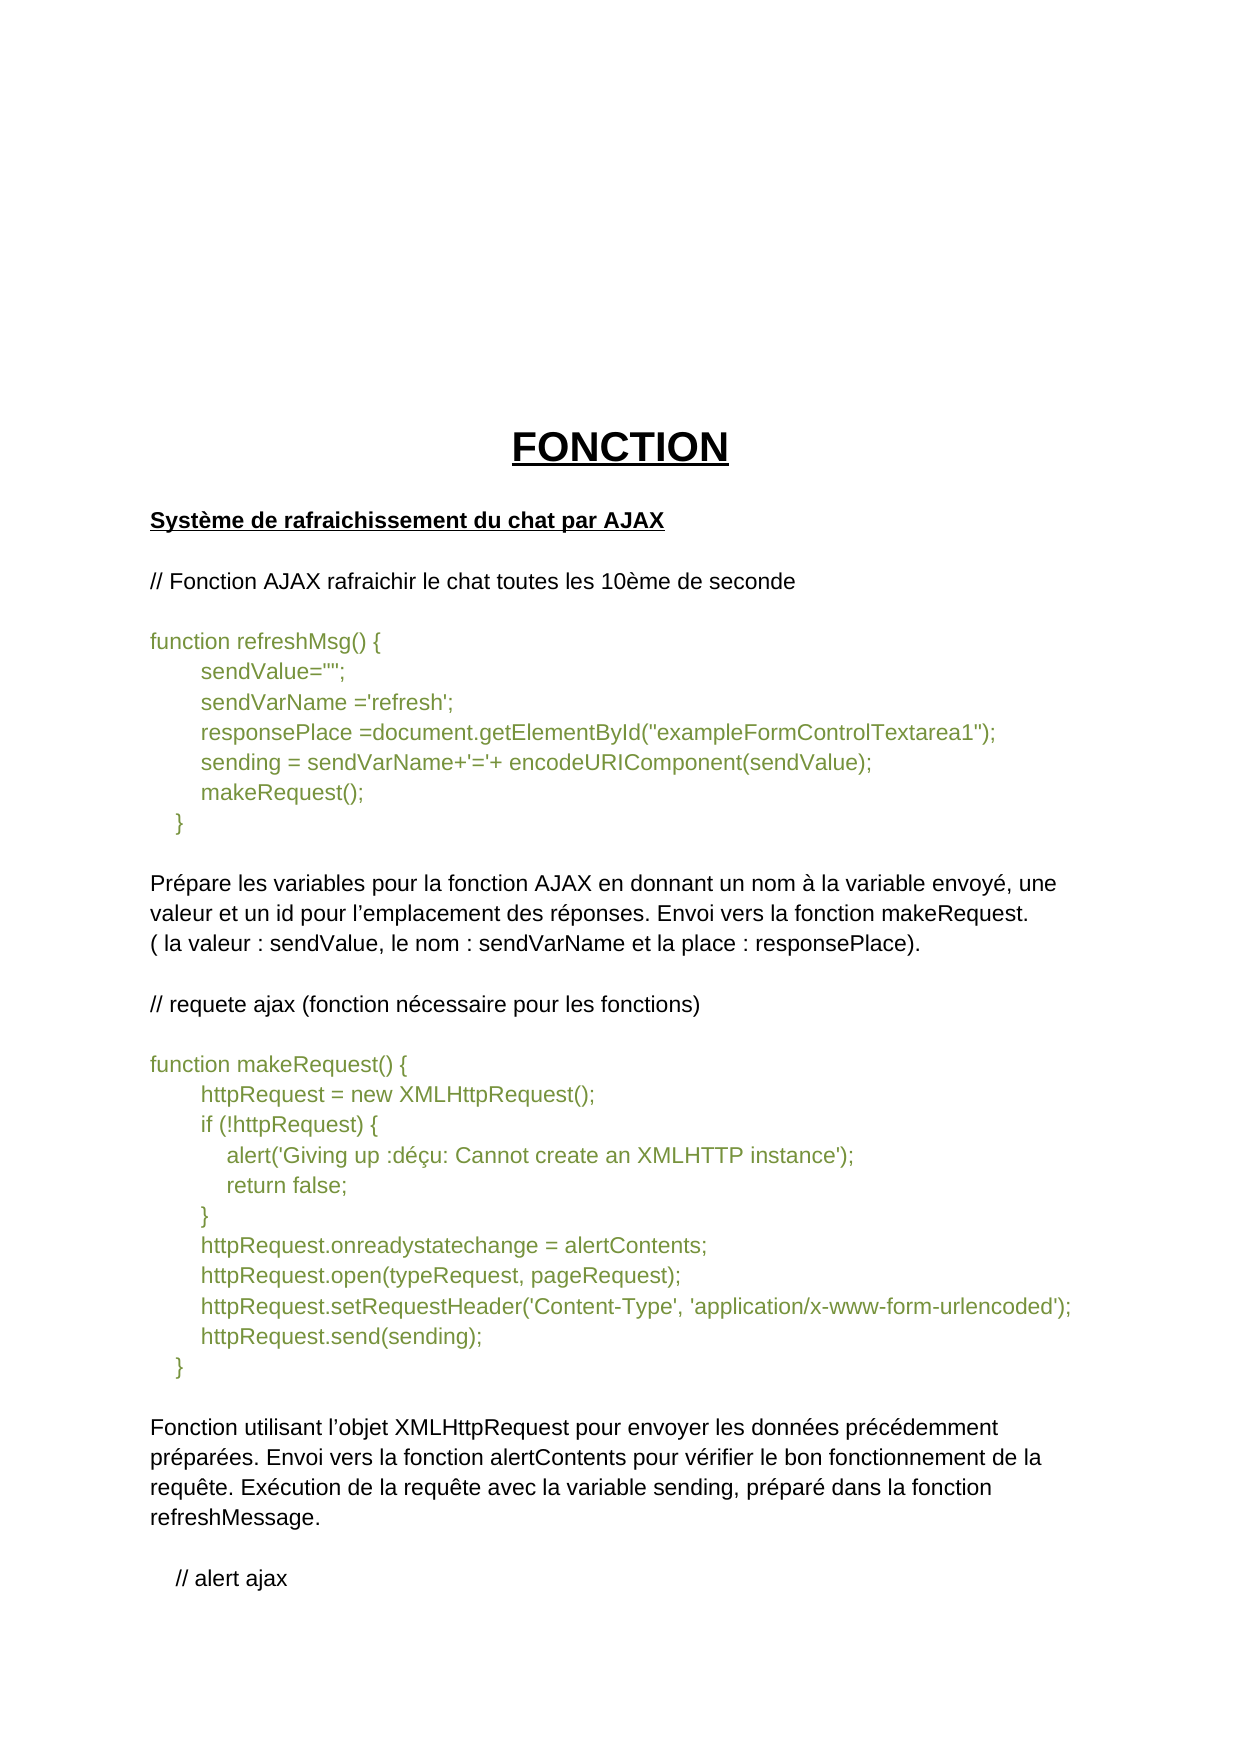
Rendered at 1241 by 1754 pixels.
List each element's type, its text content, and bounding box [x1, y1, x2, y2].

text sendVarName ='refresh'; [150, 688, 1090, 715]
text httpRequest.send(sending); [150, 1323, 1090, 1349]
text Fonction utilisant l’objet XMLHttpRequest pour envoyer les données précédemment préparées. Envoi vers la fonction alertContents pour vérifier le bon fonctionnement de la requête. Exécution de la requête avec la variable sending, préparé dans la fonction refreshMessage. [150, 1413, 1090, 1530]
text // alert ajax [150, 1564, 1090, 1591]
text Prépare les variables pour la fonction AJAX en donnant un nom à la variable envoyé, une valeur et un id pour l’emplacement des réponses. Envoi vers la fonction makeRequest. [150, 870, 1090, 926]
text // Fonction AJAX rafraichir le chat toutes les 10ème de seconde [150, 568, 1090, 594]
text function makeRequest() { [150, 1051, 1090, 1077]
text alert('Giving up :déçu: Cannot create an XMLHTTP instance'); [150, 1142, 1090, 1168]
text } [150, 1353, 1090, 1379]
text return false; [150, 1172, 1090, 1198]
text ( la valeur : sendValue, le nom : sendVarName et la place : responsePlace). [150, 930, 1090, 956]
text FONCTION [150, 422, 1090, 470]
text httpRequest.setRequestHeader('Content-Type', 'application/x-www-form-urlencoded'); [150, 1293, 1090, 1319]
text function refreshMsg() { [150, 628, 1090, 654]
text } [150, 809, 1090, 836]
text sendValue=""; [150, 658, 1090, 684]
text sending = sendVarName+'='+ encodeURIComponent(sendValue); [150, 749, 1090, 775]
text if (!httpRequest) { [150, 1111, 1090, 1138]
text httpRequest = new XMLHttpRequest(); [150, 1081, 1090, 1107]
text httpRequest.open(typeRequest, pageRequest); [150, 1262, 1090, 1289]
text responsePlace =document.getElementById("exampleFormControlTextarea1"); [150, 719, 1090, 745]
text Système de rafraichissement du chat par AJAX [150, 507, 1090, 533]
text // requete ajax (fonction nécessaire pour les fonctions) [150, 991, 1090, 1017]
text makeRequest(); [150, 779, 1090, 805]
text } [150, 1202, 1090, 1228]
text httpRequest.onreadystatechange = alertContents; [150, 1232, 1090, 1258]
